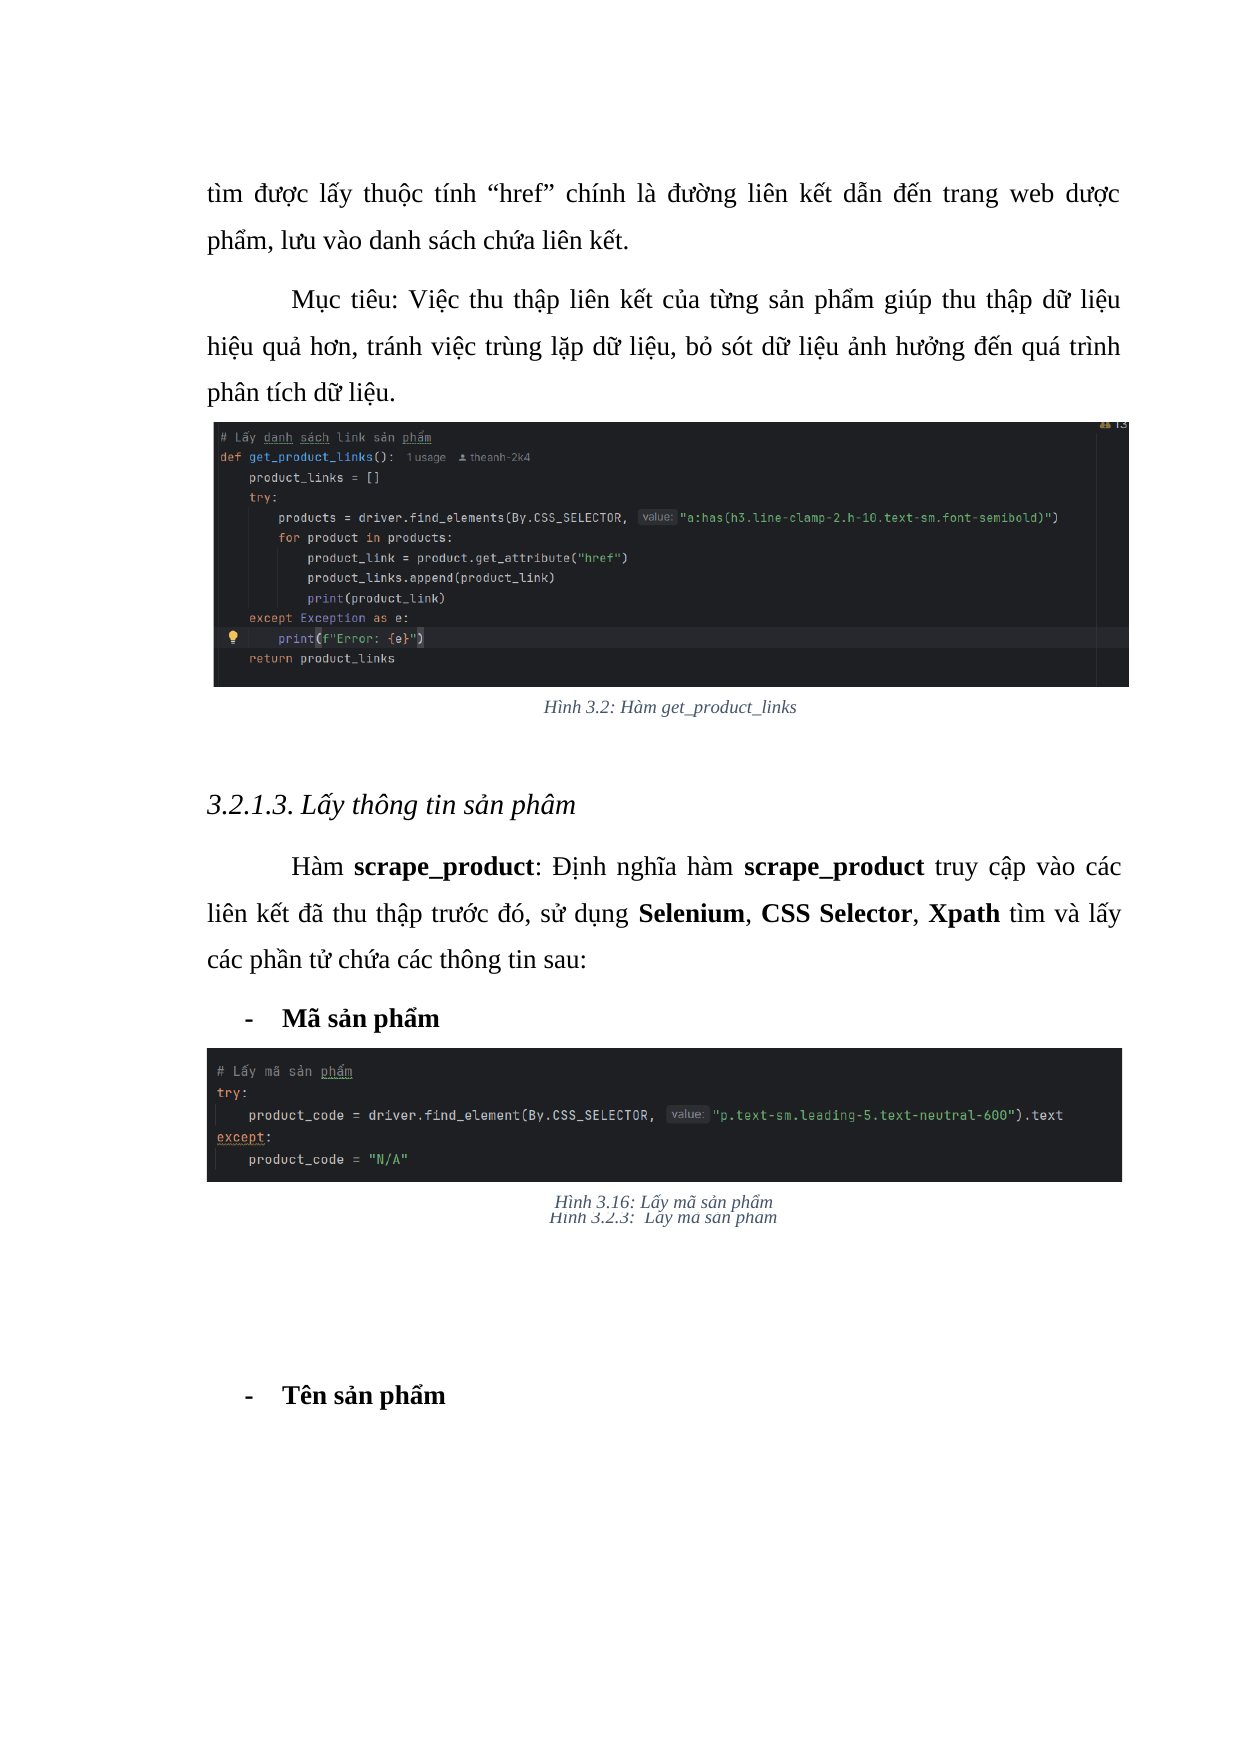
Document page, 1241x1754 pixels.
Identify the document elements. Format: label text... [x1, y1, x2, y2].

list Tên sản phẩm [244, 1379, 1122, 1410]
text Mục tiêu: Việc thu thập liên kết của từng sản phẩm giúp thu thập dữ liệu hiệu quả hơn, tránh việc trùng lặp dữ liệu, bỏ sót dữ liệu ảnh hưởng đến quá trình phân tích dữ liệu. [207, 283, 1122, 407]
text Hàm scrape_product: Định nghĩa hàm scrape_product truy cập vào các liên kết đã thu thập trước đó, sử dụng Selenium, CSS Selector, Xpath tìm và lấy các phần tử chứa các thông tin sau: [207, 850, 1122, 974]
picture [206, 1048, 1123, 1182]
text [207, 177, 1122, 255]
list Mã sản phẩm [244, 1002, 1122, 1034]
picture [213, 422, 1129, 687]
subtitle Lấy thông tin sản phâm [207, 787, 1122, 821]
